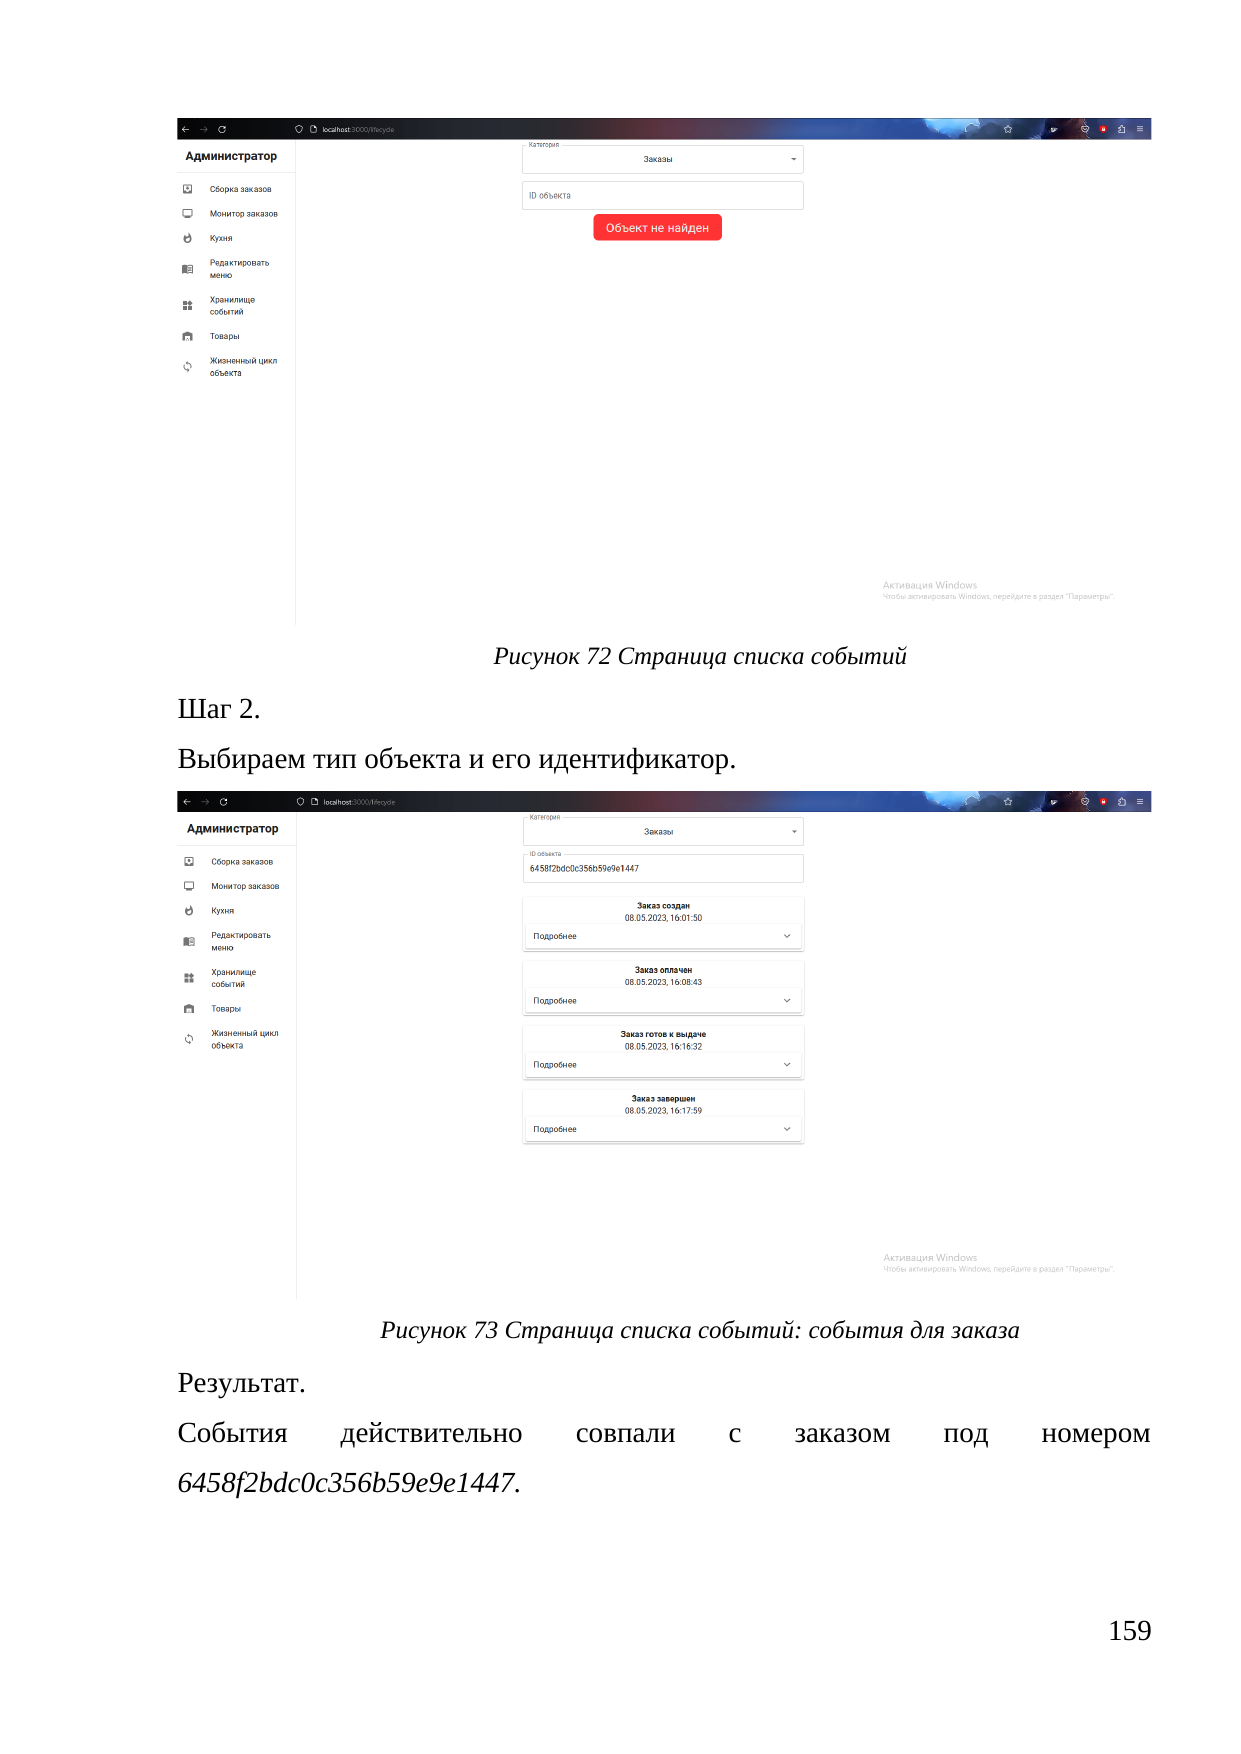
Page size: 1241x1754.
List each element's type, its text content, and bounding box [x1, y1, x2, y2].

text Рисунок 73 Страница списка событий: события для заказа [177, 1315, 1152, 1344]
text Выбираем тип объекта и его идентификатор. [177, 741, 1152, 775]
picture [177, 791, 1152, 1299]
picture [177, 118, 1152, 625]
text Результат. [177, 1365, 1152, 1398]
text Шаг 2. [177, 691, 1152, 724]
text Рисунок 72 Страница списка событий [177, 641, 1152, 670]
text События действительно совпали с заказом под номером 6458f2bdc0c356b59e9e1447. [177, 1415, 1152, 1499]
